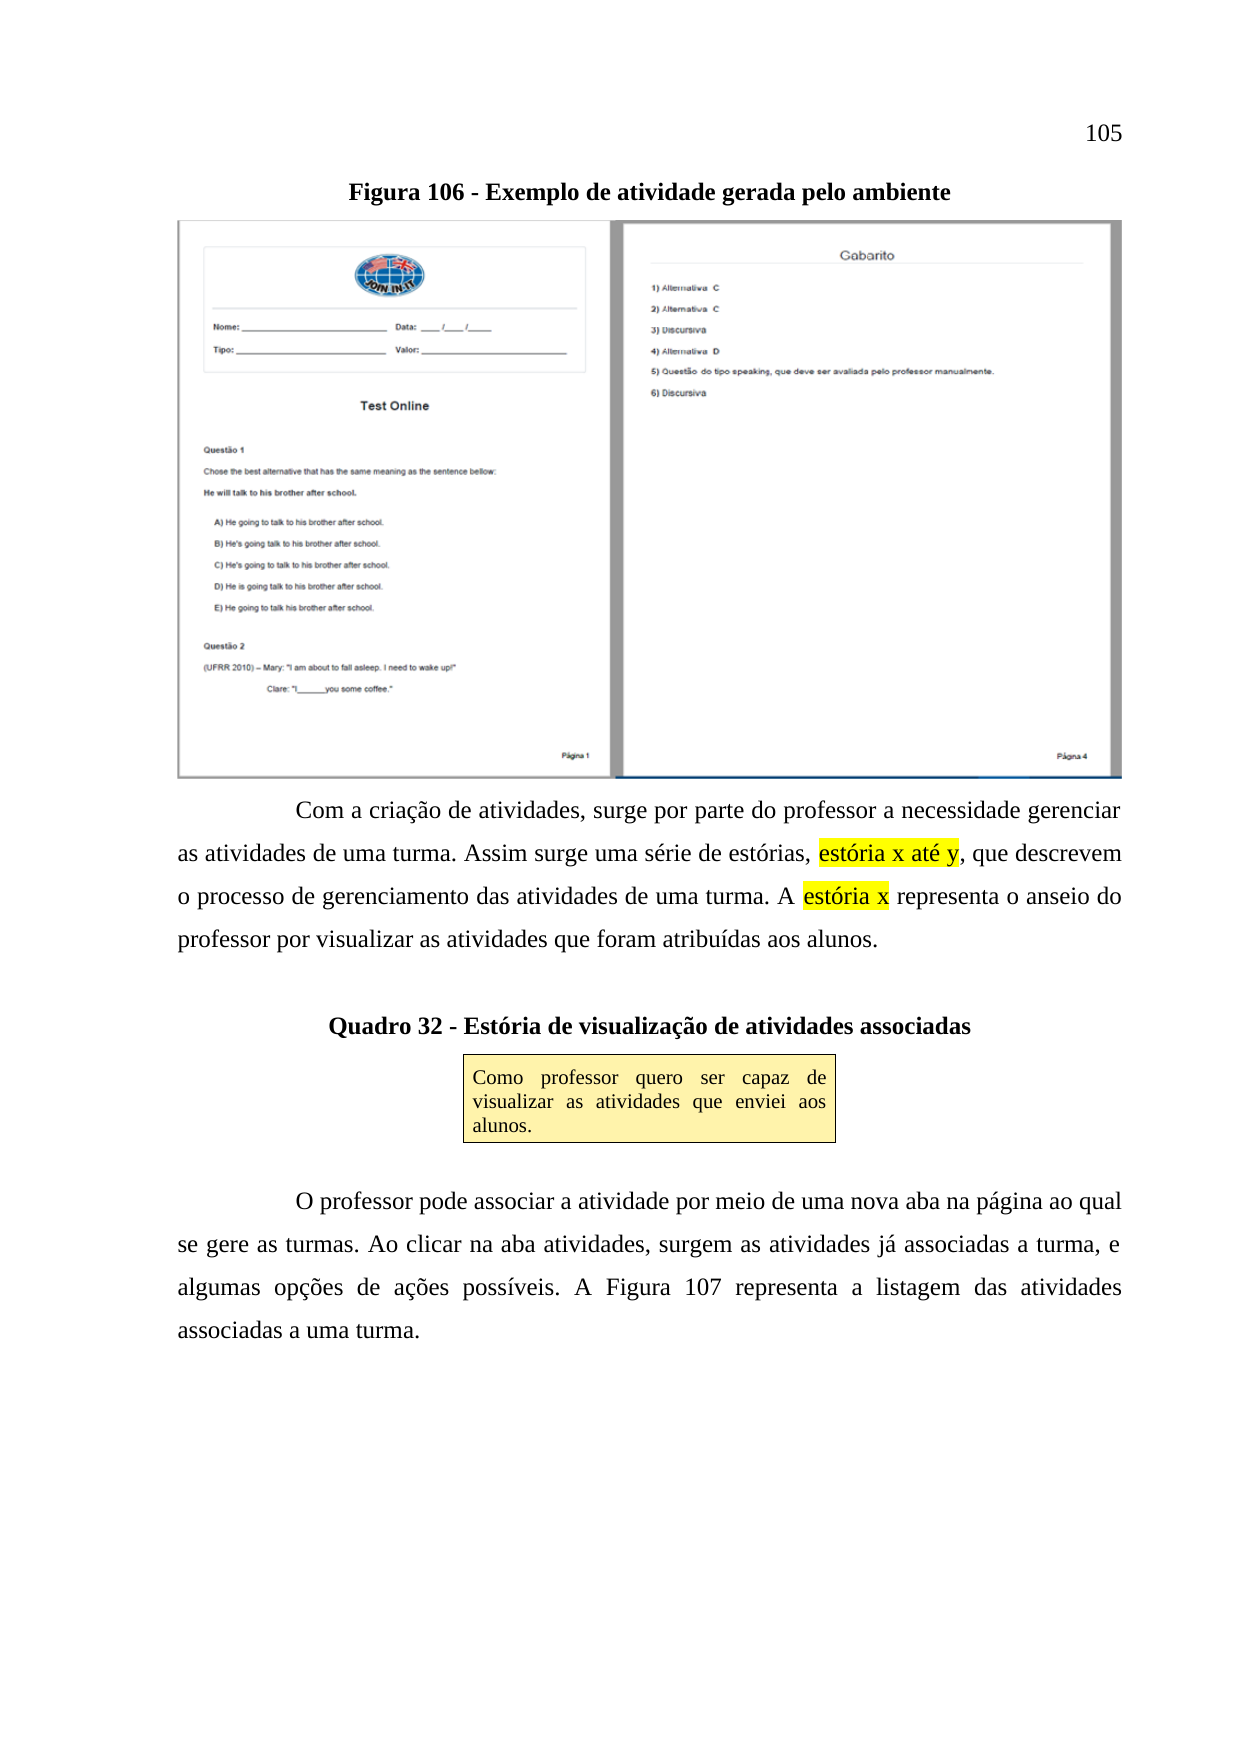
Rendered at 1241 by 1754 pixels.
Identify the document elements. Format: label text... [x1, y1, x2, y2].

picture [177, 220, 1123, 781]
text Quadro - Estória de visualização de atividades associadas [177, 1011, 1122, 1039]
text O professor pode associar a atividade por meio de uma nova aba na página ao qual se gere as turmas. Ao clicar na aba atividades, surgem as atividades já associadas a turma, e algumas opções de ações possíveis. A representa a listagem das atividades associadas a uma turma. [177, 1186, 1122, 1344]
text Figura - Exemplo de atividade gerada pelo ambiente [177, 177, 1122, 206]
text Como professor quero ser capaz de visualizar as atividades que enviei aos alunos. [464, 1055, 835, 1142]
text Com a criação de atividades, surge por parte do professor a necessidade gerenciar as atividades de uma turma. Assim surge uma série de estórias, estória x até y, que descrevem o processo de gerenciamento das atividades de uma turma. A estória x representa o anseio do professor por visualizar as atividades que foram atribuídas aos alunos. [177, 795, 1122, 953]
